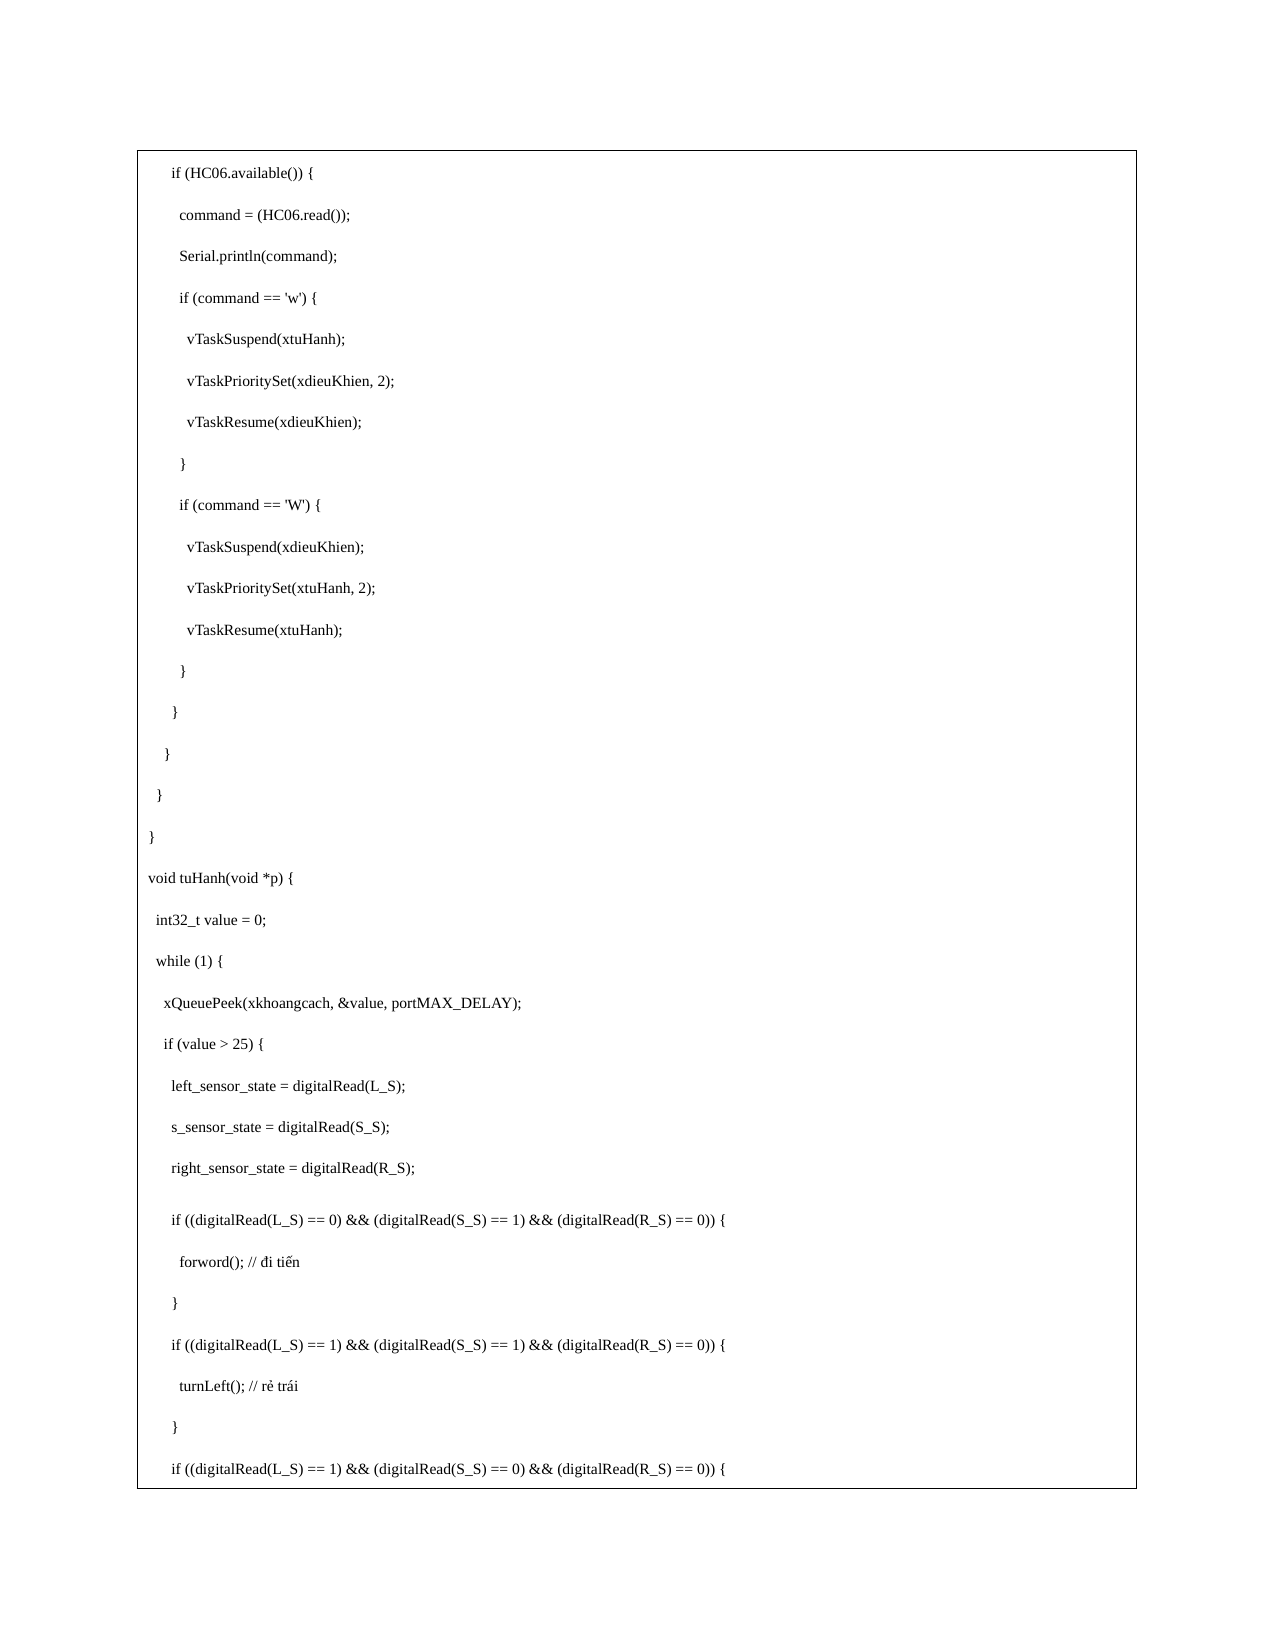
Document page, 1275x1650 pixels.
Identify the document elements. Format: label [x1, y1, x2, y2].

table_header [138, 151, 1136, 1488]
